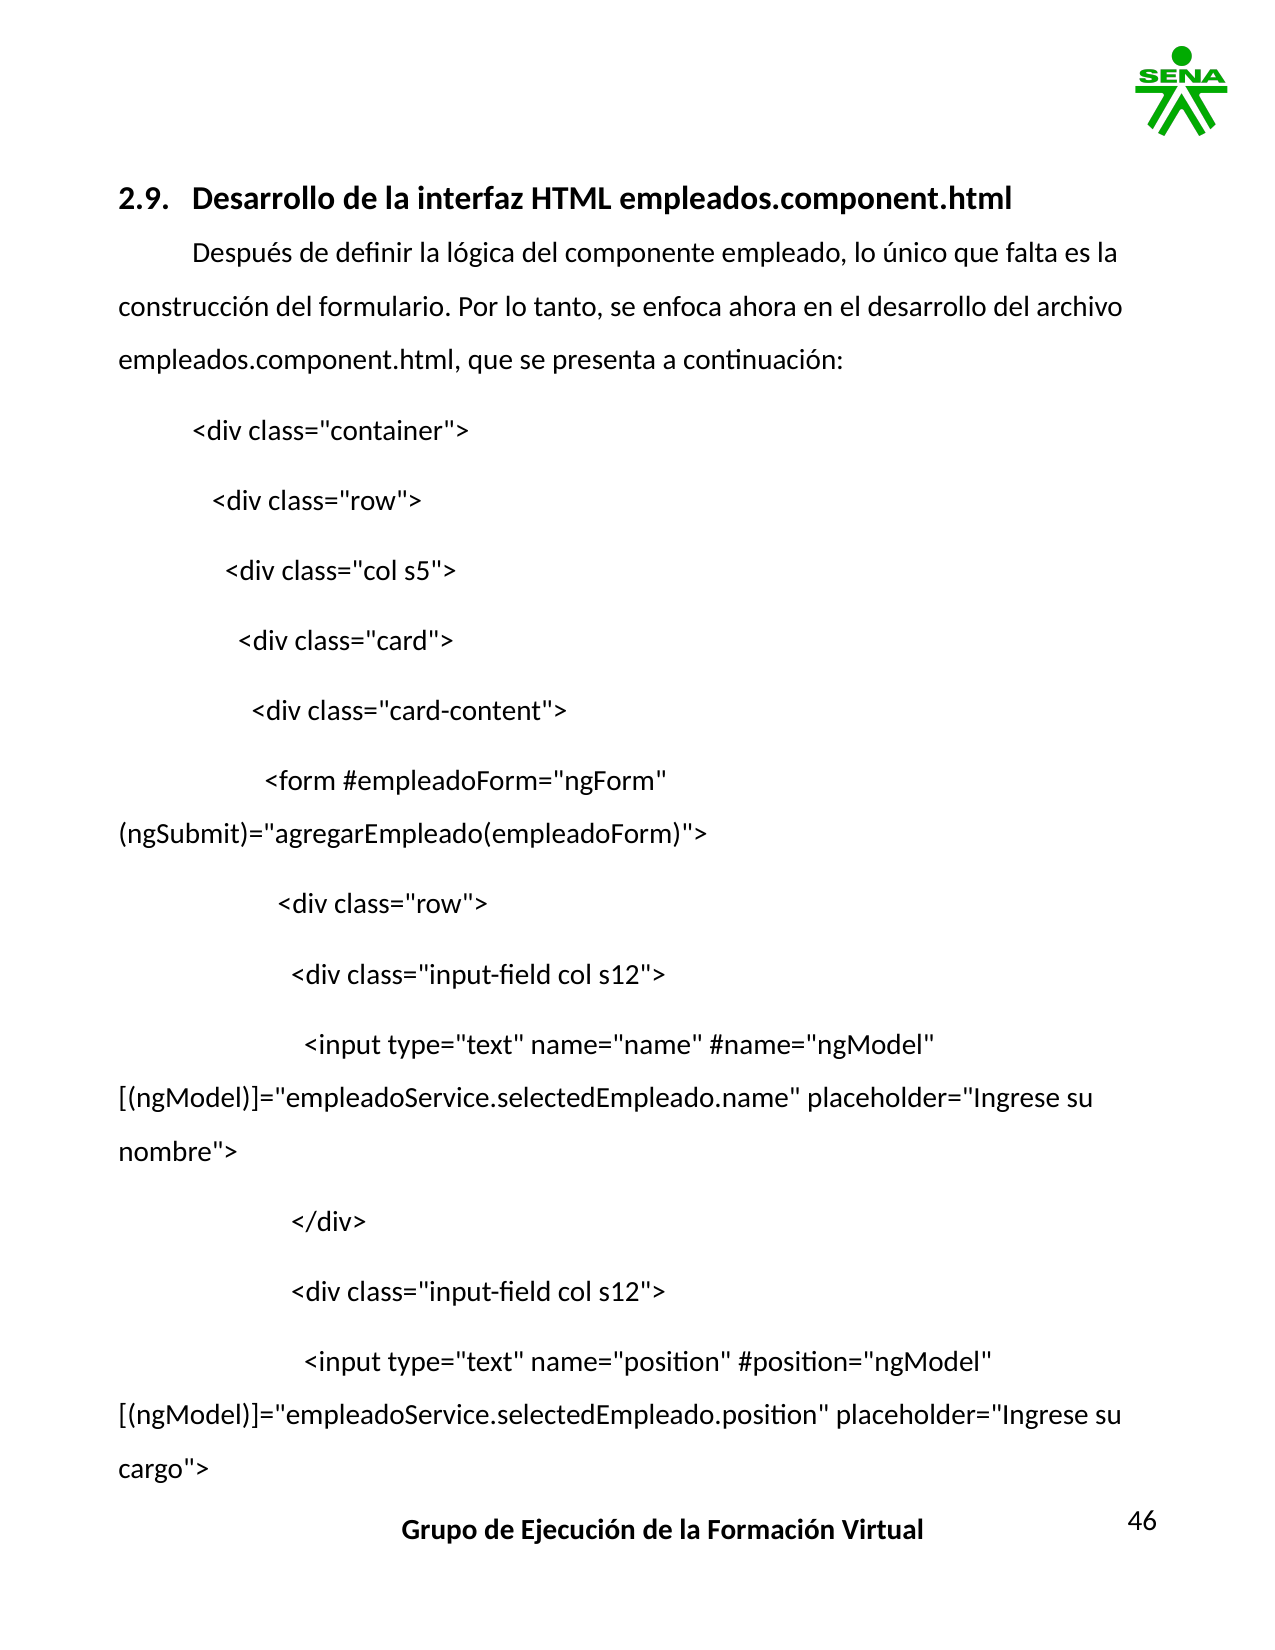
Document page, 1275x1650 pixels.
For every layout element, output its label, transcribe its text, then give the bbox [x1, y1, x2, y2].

text </div> [118, 1203, 1157, 1238]
subtitle Desarrollo de la interfaz HTML empleados.component.html [118, 177, 1157, 218]
text <div class="card"> [118, 622, 1157, 657]
text <input type="text" name="position" #position="ngModel" [(ngModel)]="empleadoService.selectedEmpleado.position" placeholder="Ingrese su cargo"> [118, 1343, 1157, 1486]
text <div class="card-content"> [118, 692, 1157, 728]
text <div class="input-field col s12"> [118, 956, 1157, 991]
text <div class="col s5"> [118, 552, 1157, 587]
text <form #empleadoForm="ngForm" (ngSubmit)="agregarEmpleado(empleadoForm)"> [118, 762, 1157, 851]
text <div class="row"> [118, 886, 1157, 921]
text <div class="container"> [118, 412, 1157, 447]
text <div class="row"> [118, 482, 1157, 517]
text Después de definir la lógica del componente empleado, lo único que falta es la construcción del formulario. Por lo tanto, se enfoca ahora en el desarrollo del archivo empleados.component.html, que se presenta a continuación: [118, 234, 1157, 377]
text <input type="text" name="name" #name="ngModel" [(ngModel)]="empleadoService.selectedEmpleado.name" placeholder="Ingrese su nombre"> [118, 1026, 1157, 1168]
picture [1135, 46, 1228, 136]
text <div class="input-field col s12"> [118, 1273, 1157, 1308]
